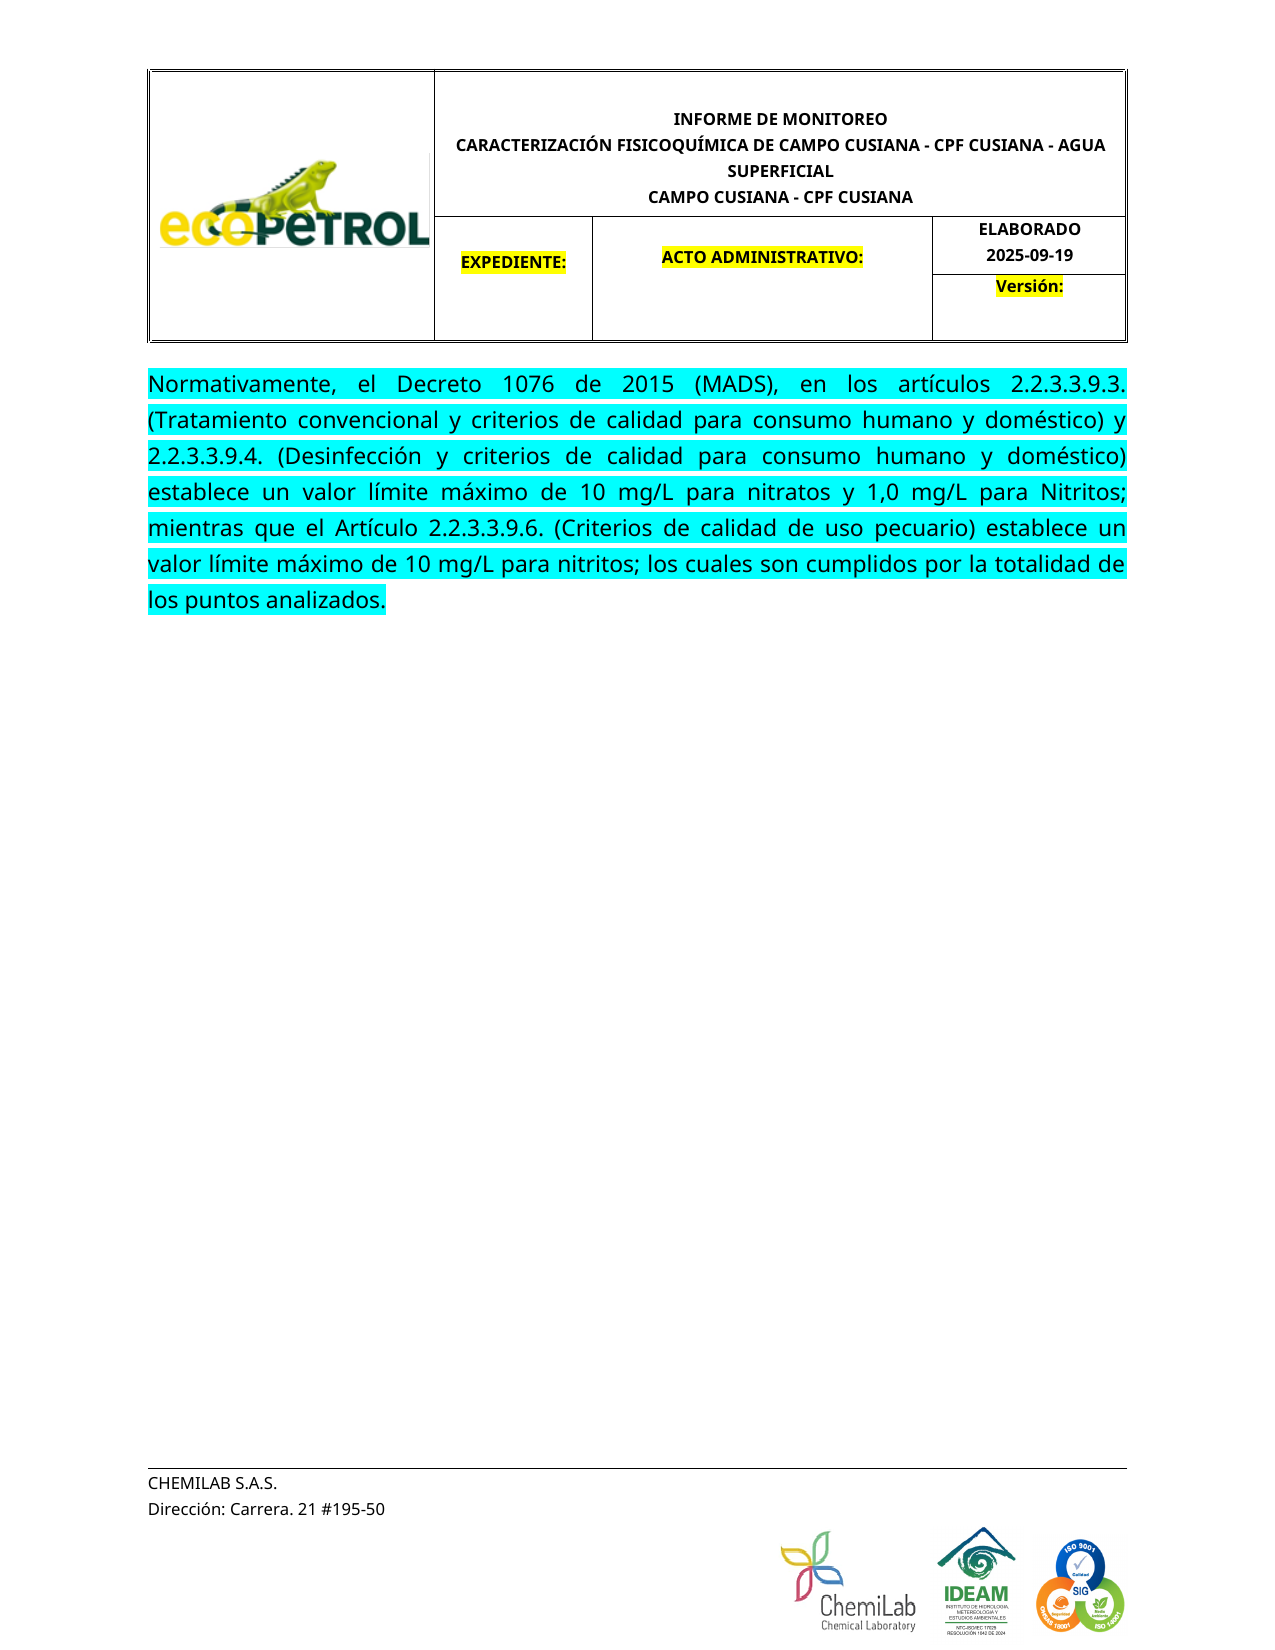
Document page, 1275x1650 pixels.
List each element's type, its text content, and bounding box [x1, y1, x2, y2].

picture [159, 153, 432, 250]
picture [1032, 1534, 1128, 1636]
text Normativamente, el Decreto 1076 de 2015 (MADS), en los artículos 2.2.3.3.9.3. (Tratamiento convencional y criterios de calidad para consumo humano y doméstico) y 2.2.3.3.9.4. (Desinfección y criterios de calidad para consumo humano y doméstico) establece un valor límite máximo de 10 mg/L para nitratos y 1,0 mg/L para Nitritos; mientras que el Artículo 2.2.3.3.9.6. (Criterios de calidad de uso pecuario) establece un valor límite máximo de 10 mg/L para nitritos; los cuales son cumplidos por la totalidad de los puntos analizados. [148, 579, 1127, 615]
picture [775, 1523, 1024, 1647]
